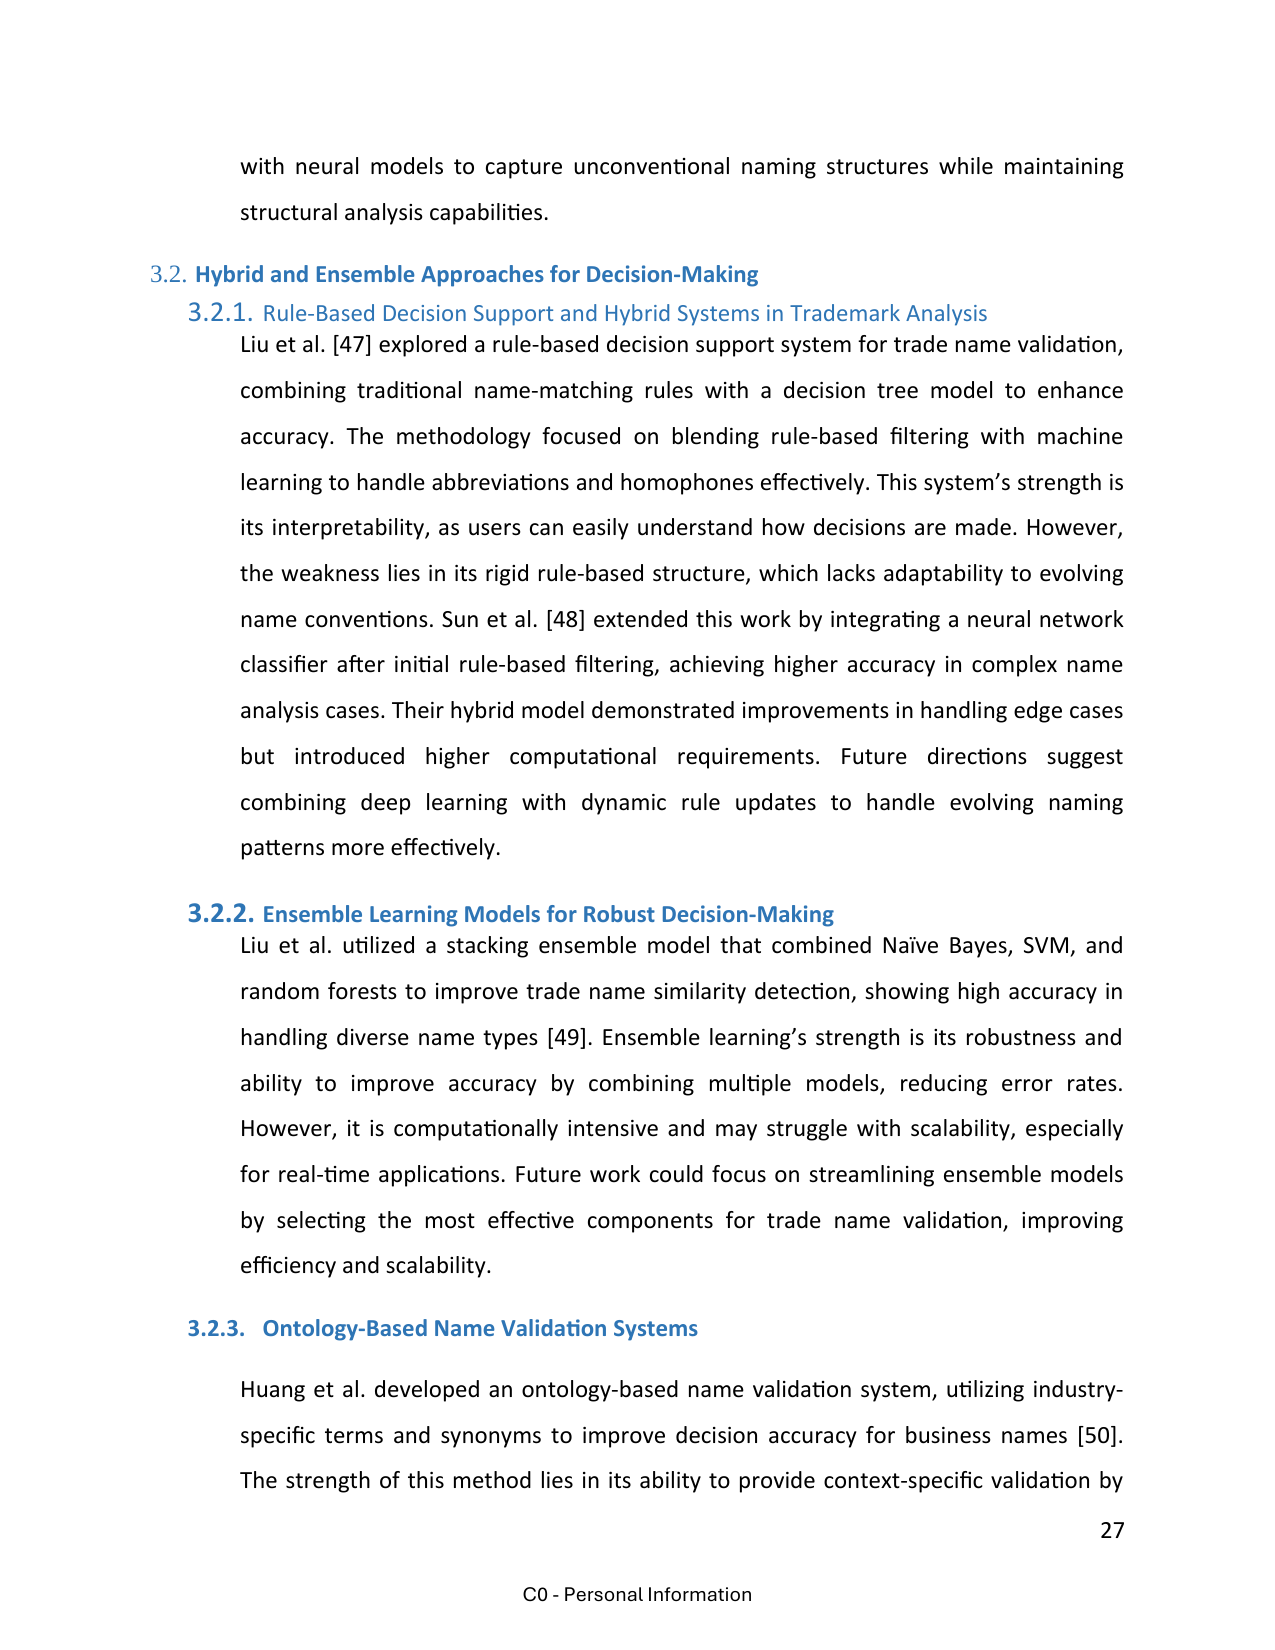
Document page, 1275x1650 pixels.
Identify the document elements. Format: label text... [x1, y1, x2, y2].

subtitle Hybrid and Ensemble Approaches for Decision-Making [150, 258, 1125, 289]
subtitle Ontology-Based Name Validation Systems [187, 1312, 1125, 1373]
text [240, 150, 1125, 226]
text Liu et al. [47] explored a rule-based decision support system for trade name validation, combining traditional name-matching rules with a decision tree model to enhance accuracy. The methodology focused on blending rule-based filtering with machine learning to handle abbreviations and homophones effectively. This system’s strength is its interpretability, as users can easily understand how decisions are made. However, the weakness lies in its rigid rule-based structure, which lacks adaptability to evolving name conventions. Sun et al. [48] extended this work by integrating a neural network classifier after initial rule-based filtering, achieving higher accuracy in complex name analysis cases. Their hybrid model demonstrated improvements in handling edge cases but introduced higher computational requirements. Future directions suggest combining deep learning with dynamic rule updates to handle evolving naming patterns more effectively. [240, 328, 1125, 862]
subtitle Rule-Based Decision Support and Hybrid Systems in Trademark Analysis [187, 293, 1125, 328]
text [240, 1373, 1125, 1495]
text Liu et al. utilized a stacking ensemble model that combined Naïve Bayes, SVM, and random forests to improve trade name similarity detection, showing high accuracy in handling diverse name types [49]. Ensemble learning’s strength is its robustness and ability to improve accuracy by combining multiple models, reducing error rates. However, it is computationally intensive and may struggle with scalability, especially for real-time applications. Future work could focus on streamlining ensemble models by selecting the most effective components for trade name validation, improving efficiency and scalability. [240, 929, 1125, 1280]
subtitle Ensemble Learning Models for Robust Decision-Making [187, 894, 1125, 929]
